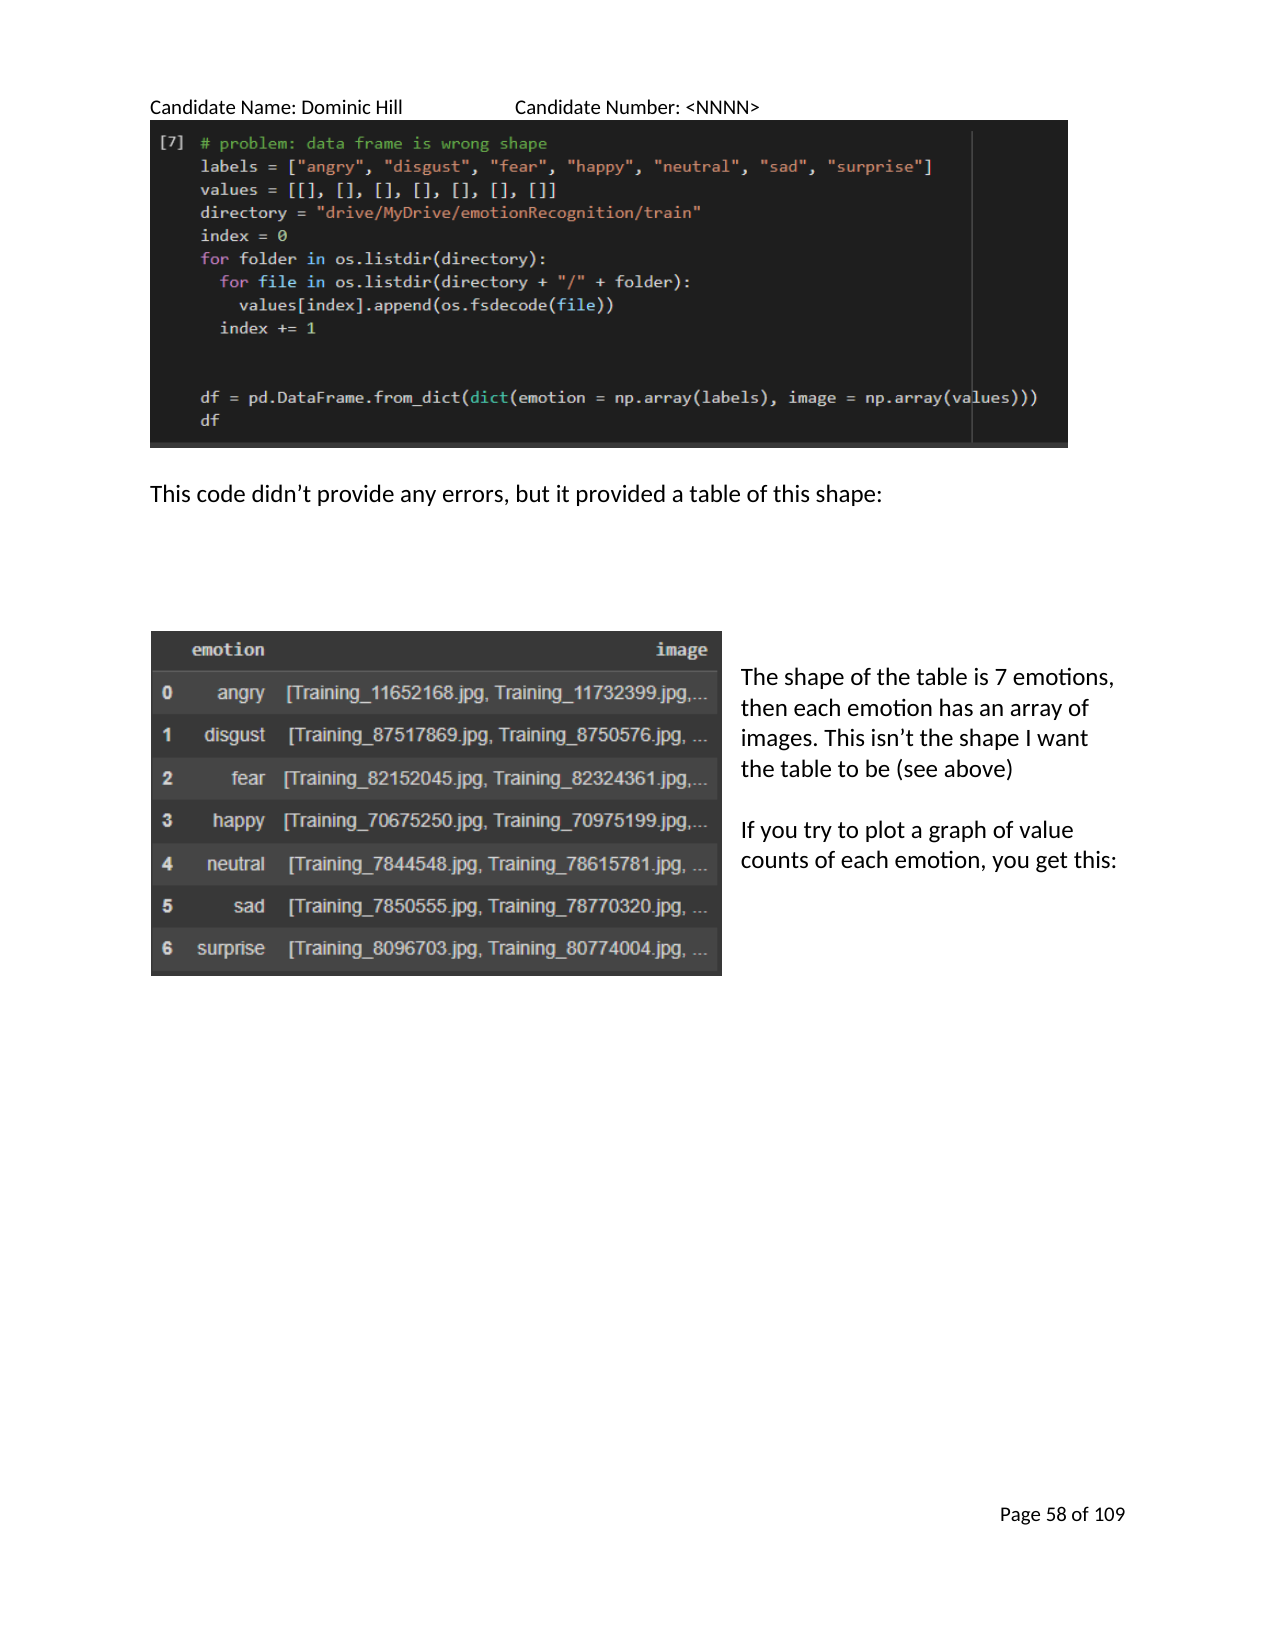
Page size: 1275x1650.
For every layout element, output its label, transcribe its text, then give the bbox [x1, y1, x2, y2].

text If you try to plot a graph of value counts of each emotion, you get this: [721, 814, 1125, 875]
text The shape of the table is 7 emotions, then each emotion has an array of images. This isn’t the shape I want the table to be (see above) [721, 661, 1125, 783]
picture [150, 120, 1068, 448]
picture [150, 631, 721, 974]
text This code didn’t provide any errors, but it provided a table of this shape: [150, 478, 1125, 508]
